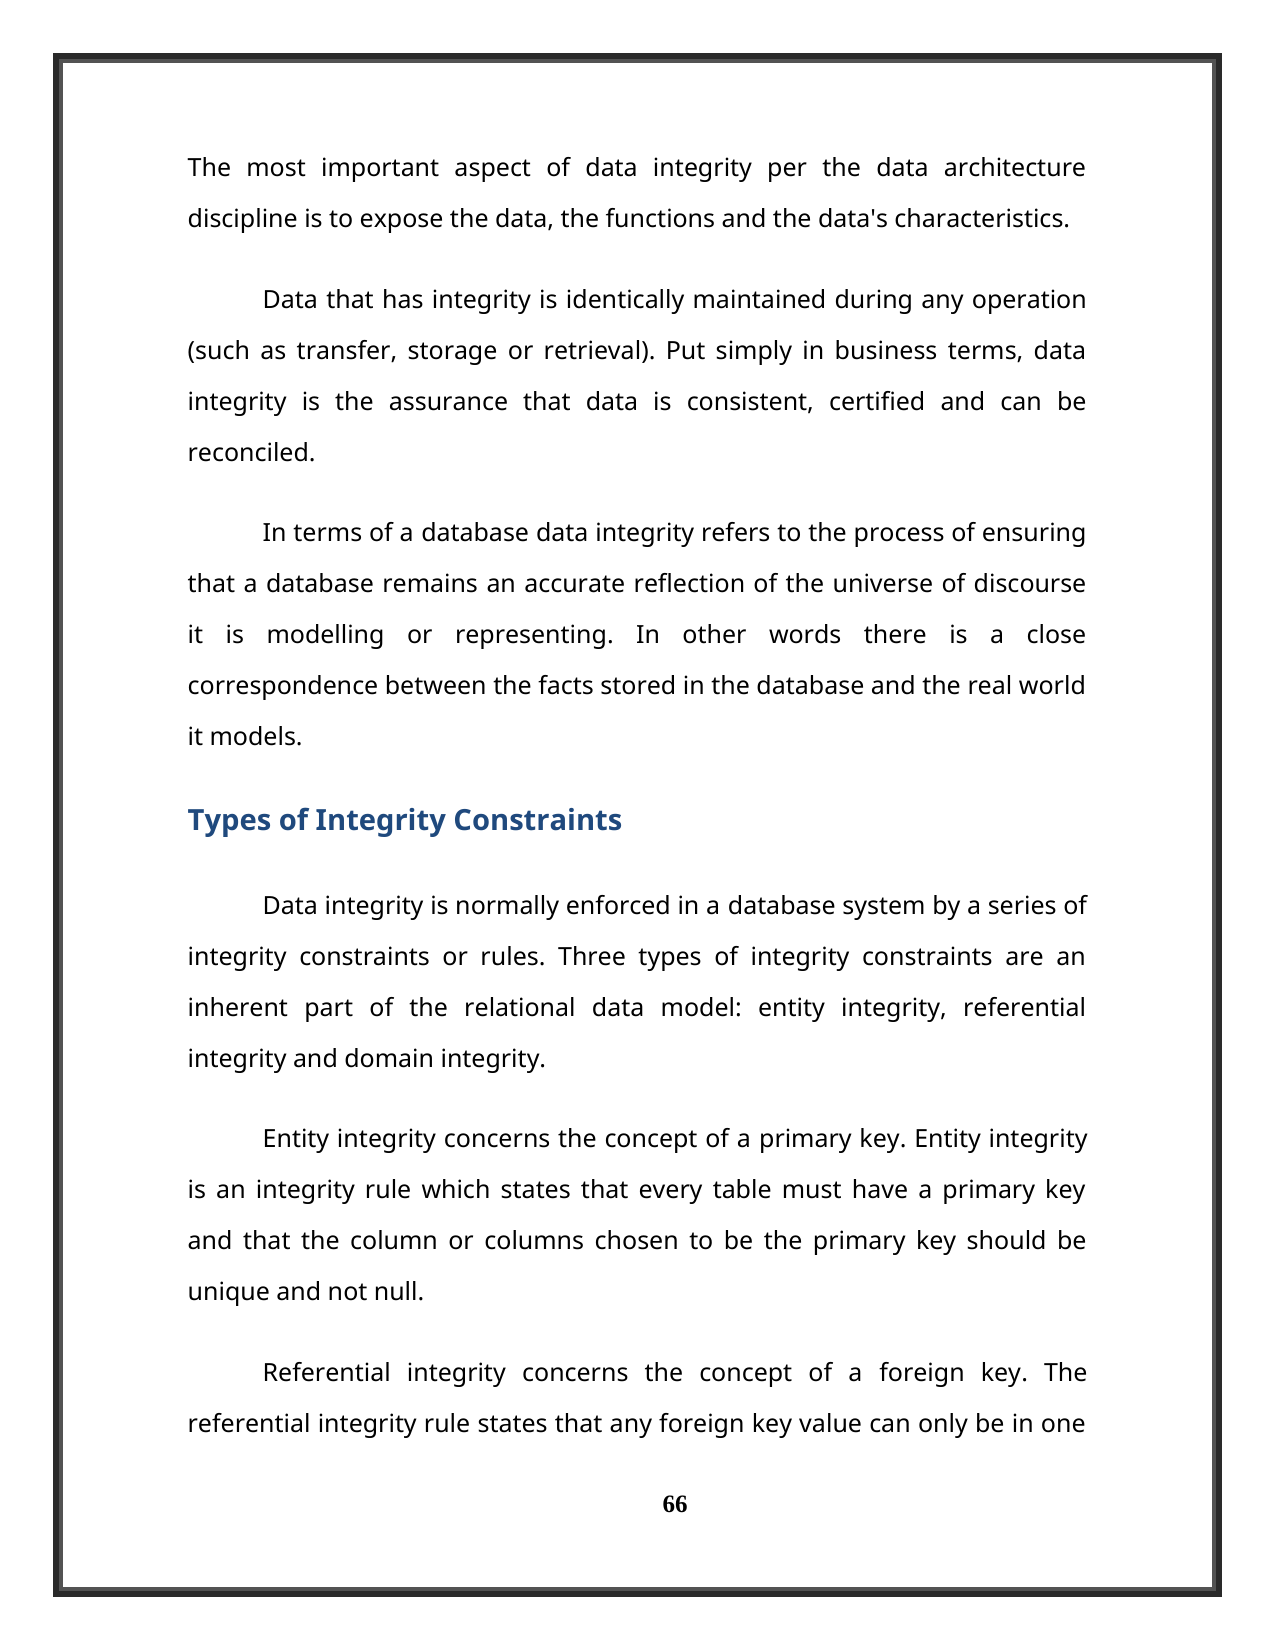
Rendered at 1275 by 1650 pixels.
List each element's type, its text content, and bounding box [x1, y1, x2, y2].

subtitle Types of Integrity Constraints [187, 799, 1087, 839]
text Entity integrity concerns the concept of a primary key. Entity integrity is an integrity rule which states that every table must have a primary key and that the column or columns chosen to be the primary key should be unique and not null. [187, 1121, 1087, 1308]
text In terms of a database data integrity refers to the process of ensuring that a database remains an accurate reflection of the universe of discourse it is modelling or representing. In other words there is a close correspondence between the facts stored in the database and the real world it models. [187, 514, 1087, 753]
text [187, 150, 1087, 235]
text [187, 1354, 1087, 1439]
text Data that has integrity is identically maintained during any operation (such as transfer, storage or retrieval). Put simply in business terms, data integrity is the assurance that data is consistent, certified and can be reconciled. [187, 281, 1087, 468]
text Data integrity is normally enforced in a database system by a series of integrity constraints or rules. Three types of integrity constraints are an inherent part of the relational data model: entity integrity, referential integrity and domain integrity. [187, 888, 1087, 1075]
